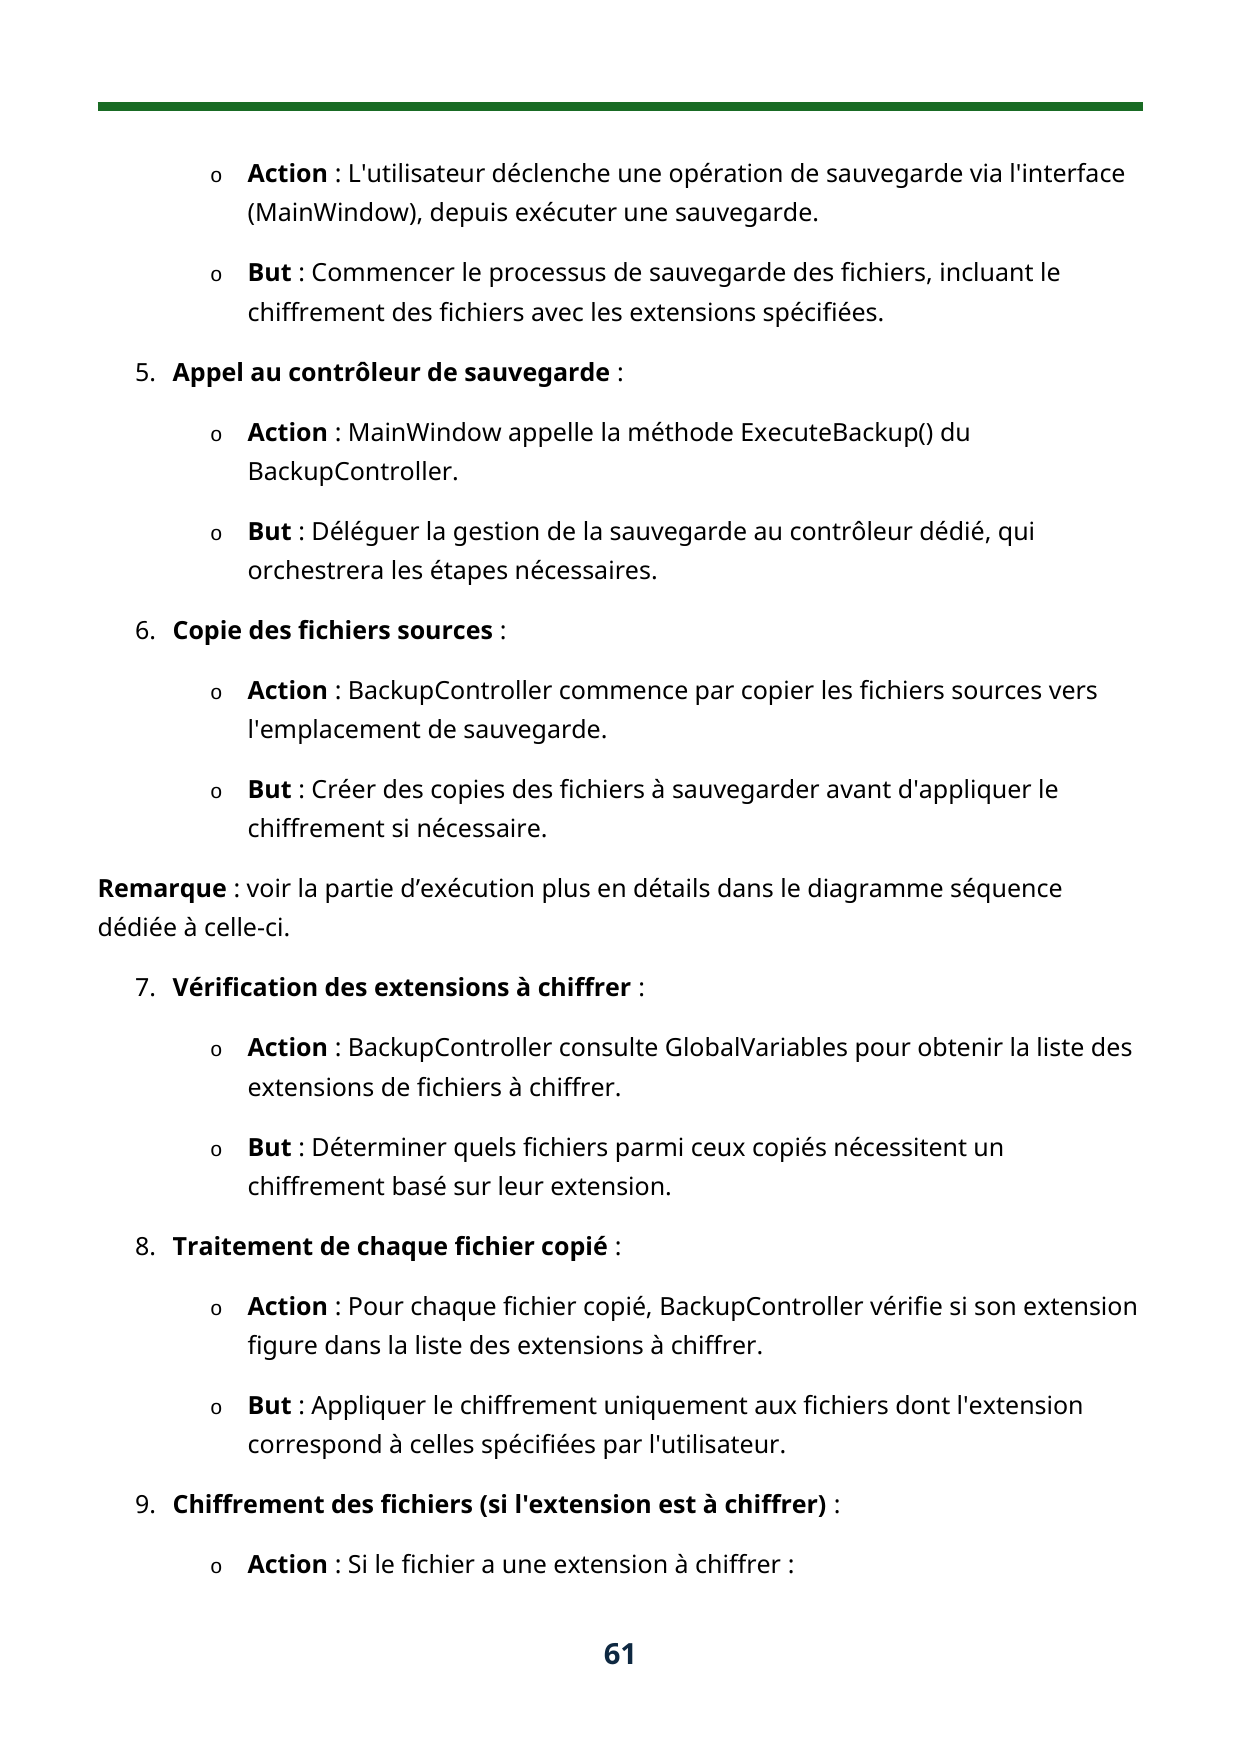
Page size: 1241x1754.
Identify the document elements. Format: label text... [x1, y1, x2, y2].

list But : Créer des copies des fichiers à sauvegarder avant d'appliquer le chiffrement si nécessaire. [210, 772, 1143, 845]
list Traitement de chaque fichier copié : [135, 1228, 1143, 1262]
list Action : BackupController consulte GlobalVariables pour obtenir la liste des extensions de fichiers à chiffrer. [210, 1030, 1143, 1103]
text Remarque : voir la partie d’exécution plus en détails dans le diagramme séquence dédiée à celle-ci. [97, 871, 1143, 944]
list Action : L'utilisateur déclenche une opération de sauvegarde via l'interface (MainWindow), depuis exécuter une sauvegarde. [210, 156, 1143, 229]
list But : Commencer le processus de sauvegarde des fichiers, incluant le chiffrement des fichiers avec les extensions spécifiées. [210, 255, 1143, 328]
list Action : MainWindow appelle la méthode ExecuteBackup() du BackupController. [210, 414, 1143, 487]
list Action : Pour chaque fichier copié, BackupController vérifie si son extension figure dans la liste des extensions à chiffrer. [210, 1288, 1143, 1362]
list Vérification des extensions à chiffrer : [135, 970, 1143, 1004]
list Appel au contrôleur de sauvegarde : [135, 354, 1143, 388]
list Copie des fichiers sources : [135, 613, 1143, 647]
list But : Déterminer quels fichiers parmi ceux copiés nécessitent un chiffrement basé sur leur extension. [210, 1129, 1143, 1202]
list Action : Si le fichier a une extension à chiffrer : [210, 1547, 1143, 1581]
list Action : BackupController commence par copier les fichiers sources vers l'emplacement de sauvegarde. [210, 673, 1143, 746]
list But : Déléguer la gestion de la sauvegarde au contrôleur dédié, qui orchestrera les étapes nécessaires. [210, 513, 1143, 587]
list But : Appliquer le chiffrement uniquement aux fichiers dont l'extension correspond à celles spécifiées par l'utilisateur. [210, 1388, 1143, 1461]
list Chiffrement des fichiers (si l'extension est à chiffrer) : [135, 1487, 1143, 1521]
